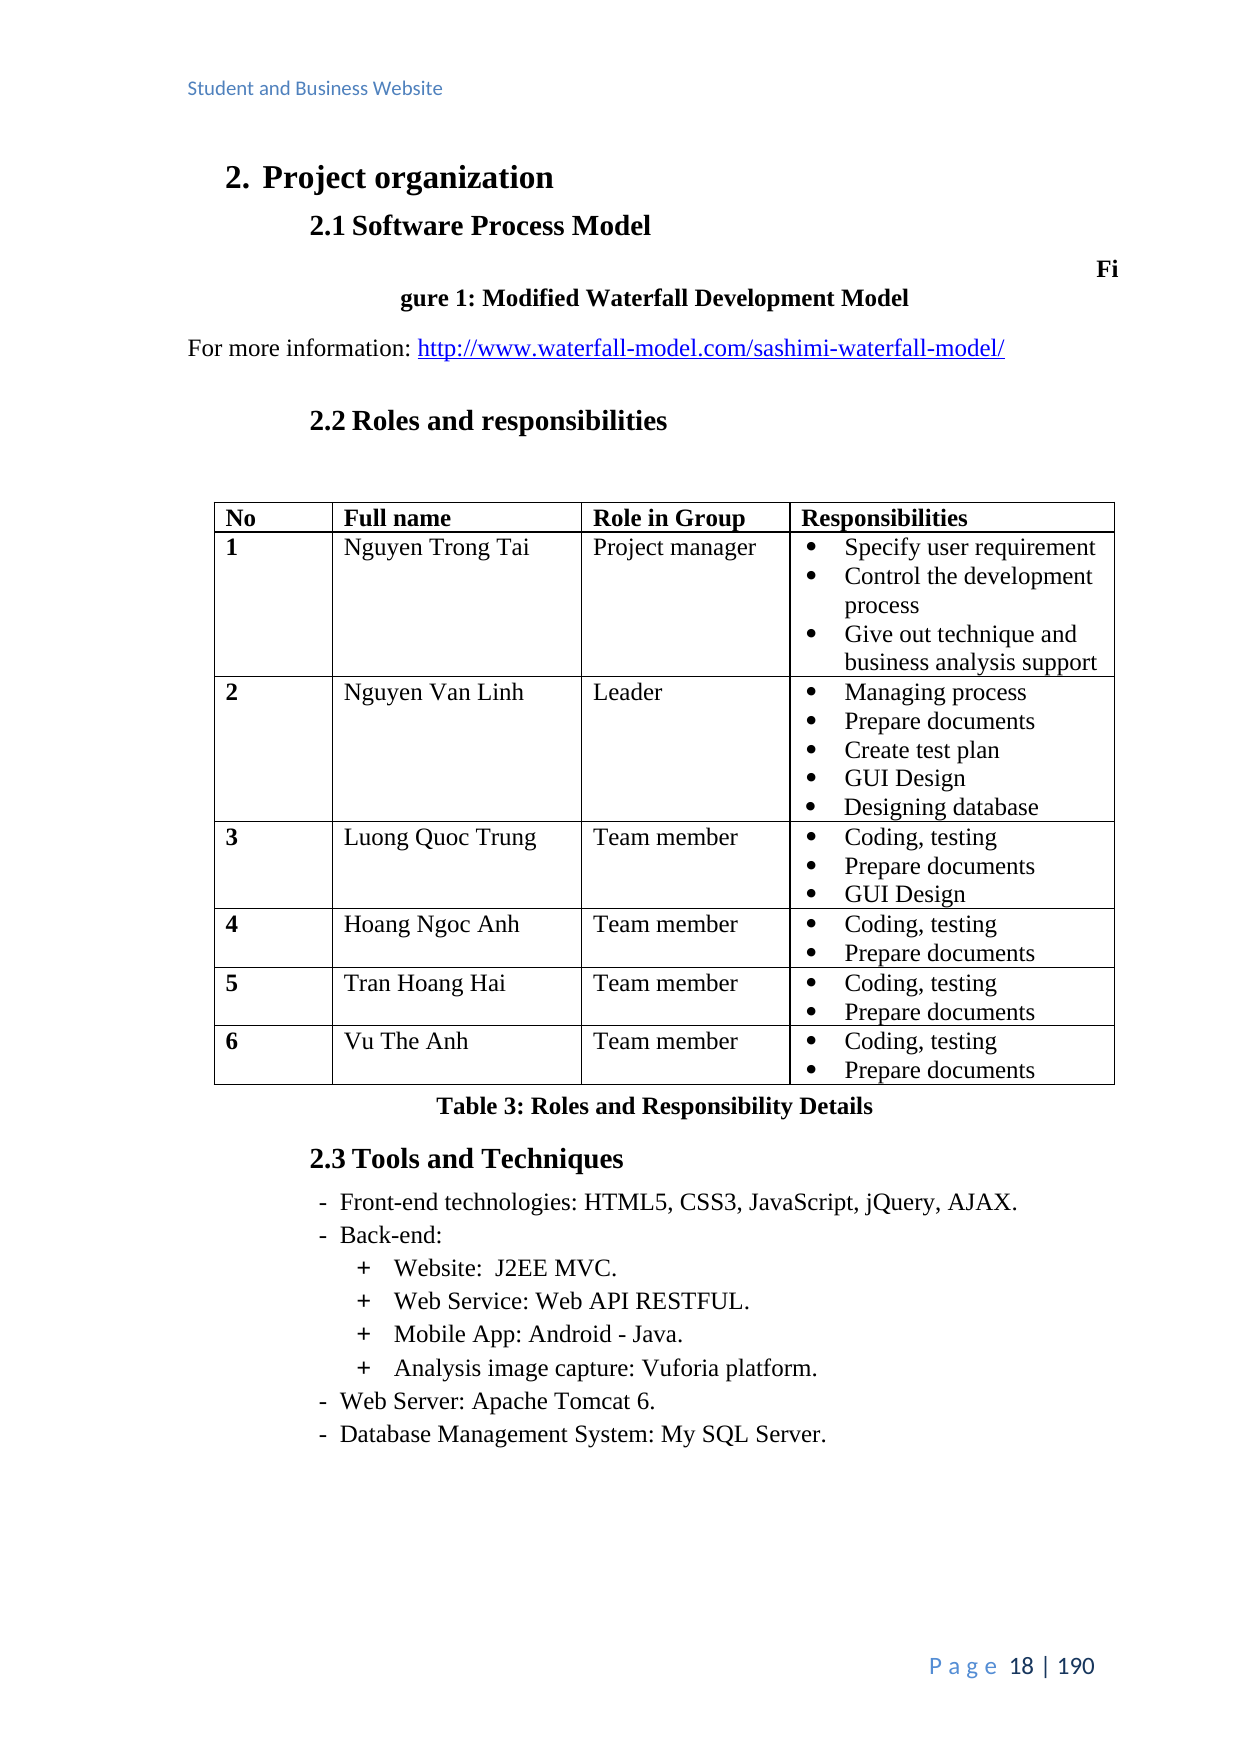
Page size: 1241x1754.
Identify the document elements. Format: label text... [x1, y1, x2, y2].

table_cell Team member [582, 1026, 789, 1084]
table_cell Team member [582, 822, 789, 908]
table_cell 3 [215, 822, 332, 908]
table_cell 6 [215, 1026, 332, 1084]
text - Back-end: [319, 1220, 1122, 1249]
text Figure 1: Modified Waterfall Development Model [187, 254, 1122, 312]
text For more information: http://www.waterfall-model.com/sashimi-waterfall-model/ [187, 333, 1122, 361]
subtitle Roles and responsibilities [309, 403, 1122, 436]
table_cell Vu The Anh [333, 1026, 581, 1084]
table_cell Coding, testing Prepare documents [791, 909, 1114, 967]
subtitle Tools and Techniques [309, 1141, 1122, 1174]
table_cell Coding, testing Prepare documents [791, 1026, 1114, 1084]
table_cell 2 [215, 677, 332, 821]
table_cell Luong Quoc Trung [333, 822, 581, 908]
table_header Responsibilities [791, 503, 1114, 531]
table_cell Managing process Prepare documents Create test plan GUI Design Designing database [791, 677, 1114, 821]
table_cell Hoang Ngoc Anh [333, 909, 581, 967]
table_cell Coding, testing Prepare documents [791, 968, 1114, 1025]
table_cell 5 [215, 968, 332, 1025]
table_header Role in Group [582, 503, 789, 531]
subtitle Project organization [225, 157, 1122, 196]
table_cell Team member [582, 968, 789, 1025]
list Website: J2EE MVC. [356, 1253, 1122, 1284]
list Web Service: Web API RESTFUL. [356, 1286, 1122, 1317]
text - Front-end technologies: HTML5, CSS3, JavaScript, jQuery, AJAX. [319, 1187, 1122, 1216]
list Mobile App: Android - Java. [356, 1319, 1122, 1350]
table_cell Leader [582, 677, 789, 821]
table_cell Team member [582, 909, 789, 967]
table_cell 4 [215, 909, 332, 967]
table_cell Nguyen Trong Tai [333, 533, 581, 676]
text - Web Server: Apache Tomcat 6. [319, 1386, 1122, 1414]
table_cell Coding, testing Prepare documents GUI Design [791, 822, 1114, 908]
table_cell Project manager [582, 533, 789, 676]
table_cell Tran Hoang Hai [333, 968, 581, 1025]
table_cell Nguyen Van Linh [333, 677, 581, 821]
table_header Full name [333, 503, 581, 531]
list Analysis image capture: Vuforia platform. [356, 1353, 1122, 1383]
table_cell Specify user requirement Control the development process Give out technique and business analysis support [791, 533, 1114, 676]
subtitle Software Process Model [309, 208, 1122, 242]
text - Database Management System: My SQL Server. [319, 1419, 1122, 1448]
table_cell 1 [215, 533, 332, 676]
table_header No [215, 503, 332, 531]
